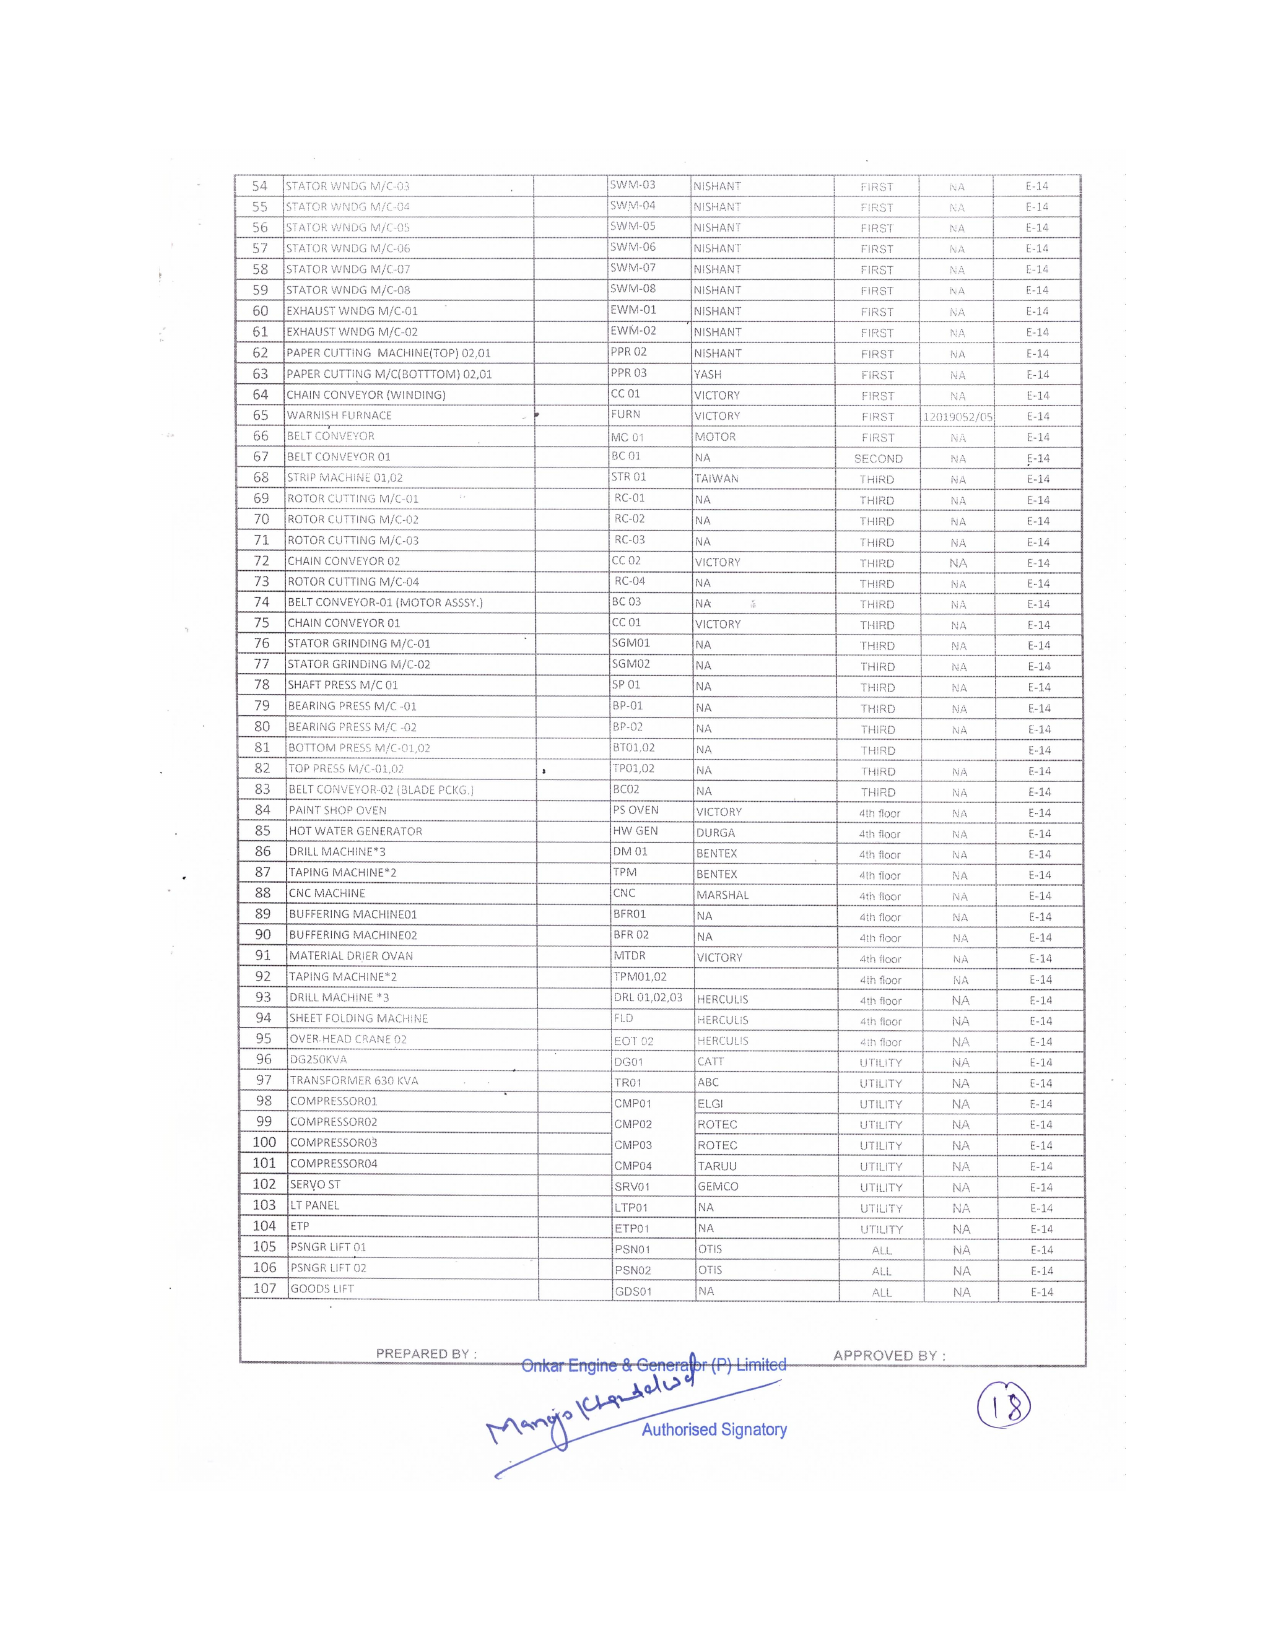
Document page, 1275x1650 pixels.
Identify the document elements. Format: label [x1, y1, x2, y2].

picture [150, 149, 1126, 1491]
